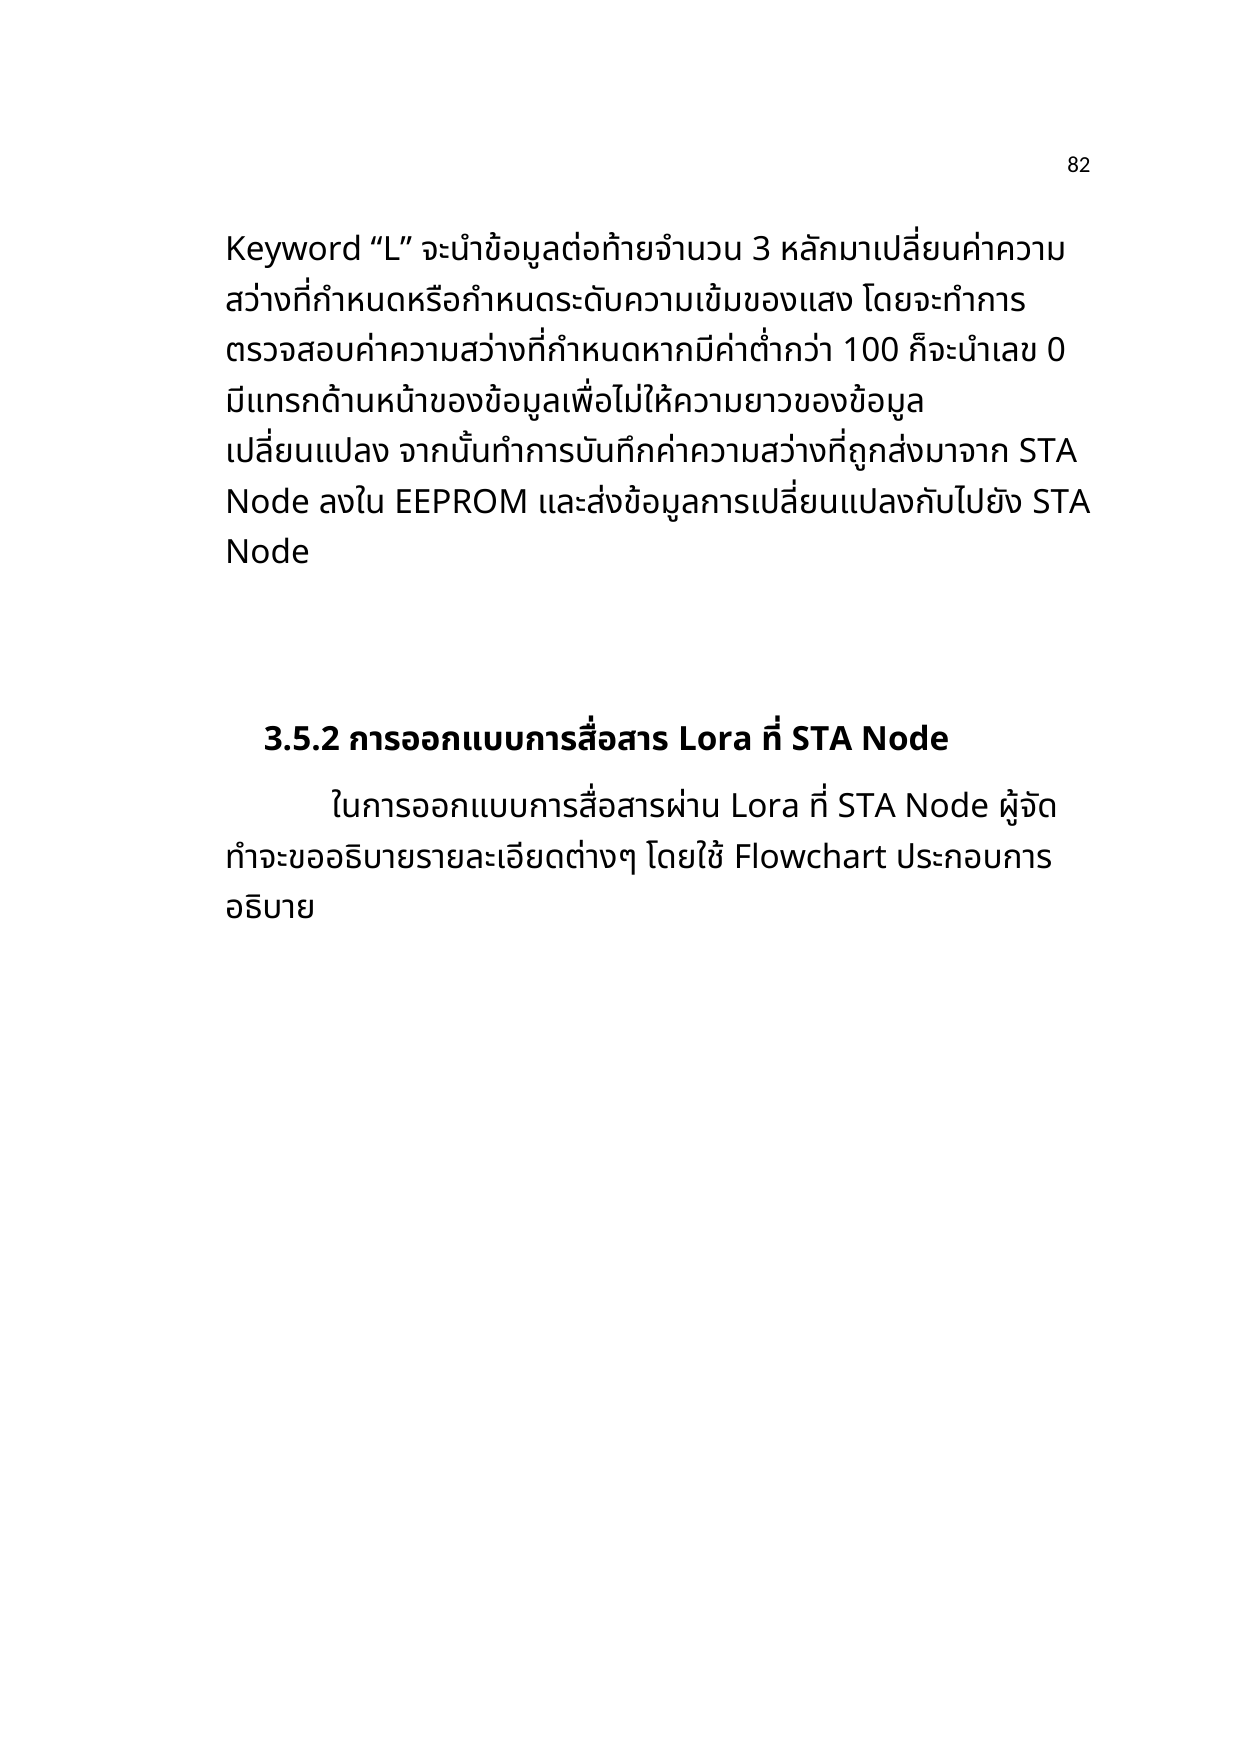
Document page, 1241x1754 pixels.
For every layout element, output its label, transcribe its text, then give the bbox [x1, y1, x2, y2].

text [225, 225, 1090, 574]
text 3.5.2 การออกแบบการสื่อสาร Lora ที่ STA Node [225, 714, 1090, 765]
text ในการออกแบบการสื่อสารผ่าน Lora ที่ STA Node ผู้จัดทำจะขออธิบายรายละเอียดต่างๆ โดยใช้ Flowchart ประกอบการอธิบาย [225, 782, 1090, 933]
